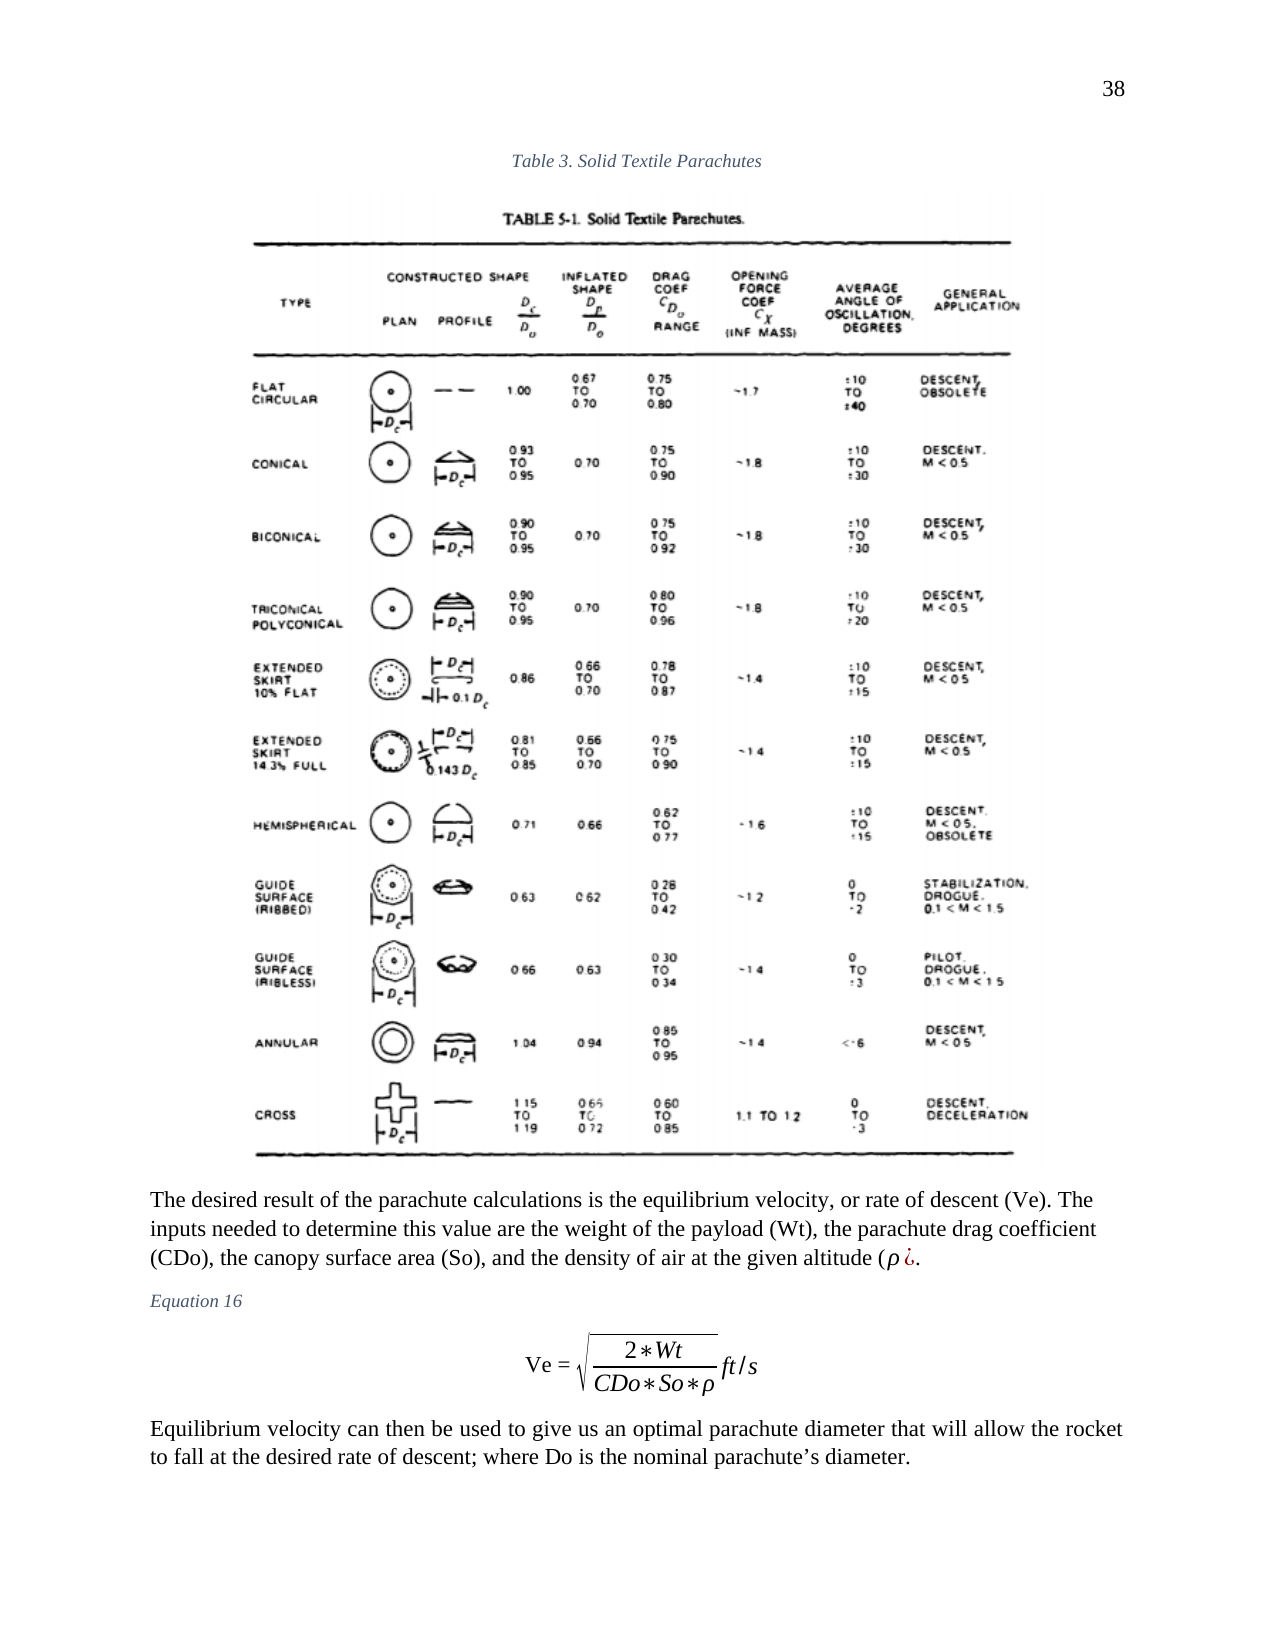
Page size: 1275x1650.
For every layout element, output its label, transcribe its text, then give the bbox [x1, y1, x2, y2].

picture [211, 192, 1064, 1168]
text Equation 16 [150, 1289, 1125, 1311]
text The desired result of the parachute calculations is the equilibrium velocity, or rate of descent (Ve). The inputs needed to determine this value are the weight of the payload (Wt), the parachute drag coefficient (CDo), the canopy surface area (So), and the density of air at the given altitude (. [150, 1186, 1125, 1271]
text Ve = [450, 1332, 1125, 1396]
text Equilibrium velocity can then be used to give us an optimal parachute diameter that will allow the rocket to fall at the desired rate of descent; where Do is the nominal parachute’s diameter. [150, 1415, 1125, 1469]
